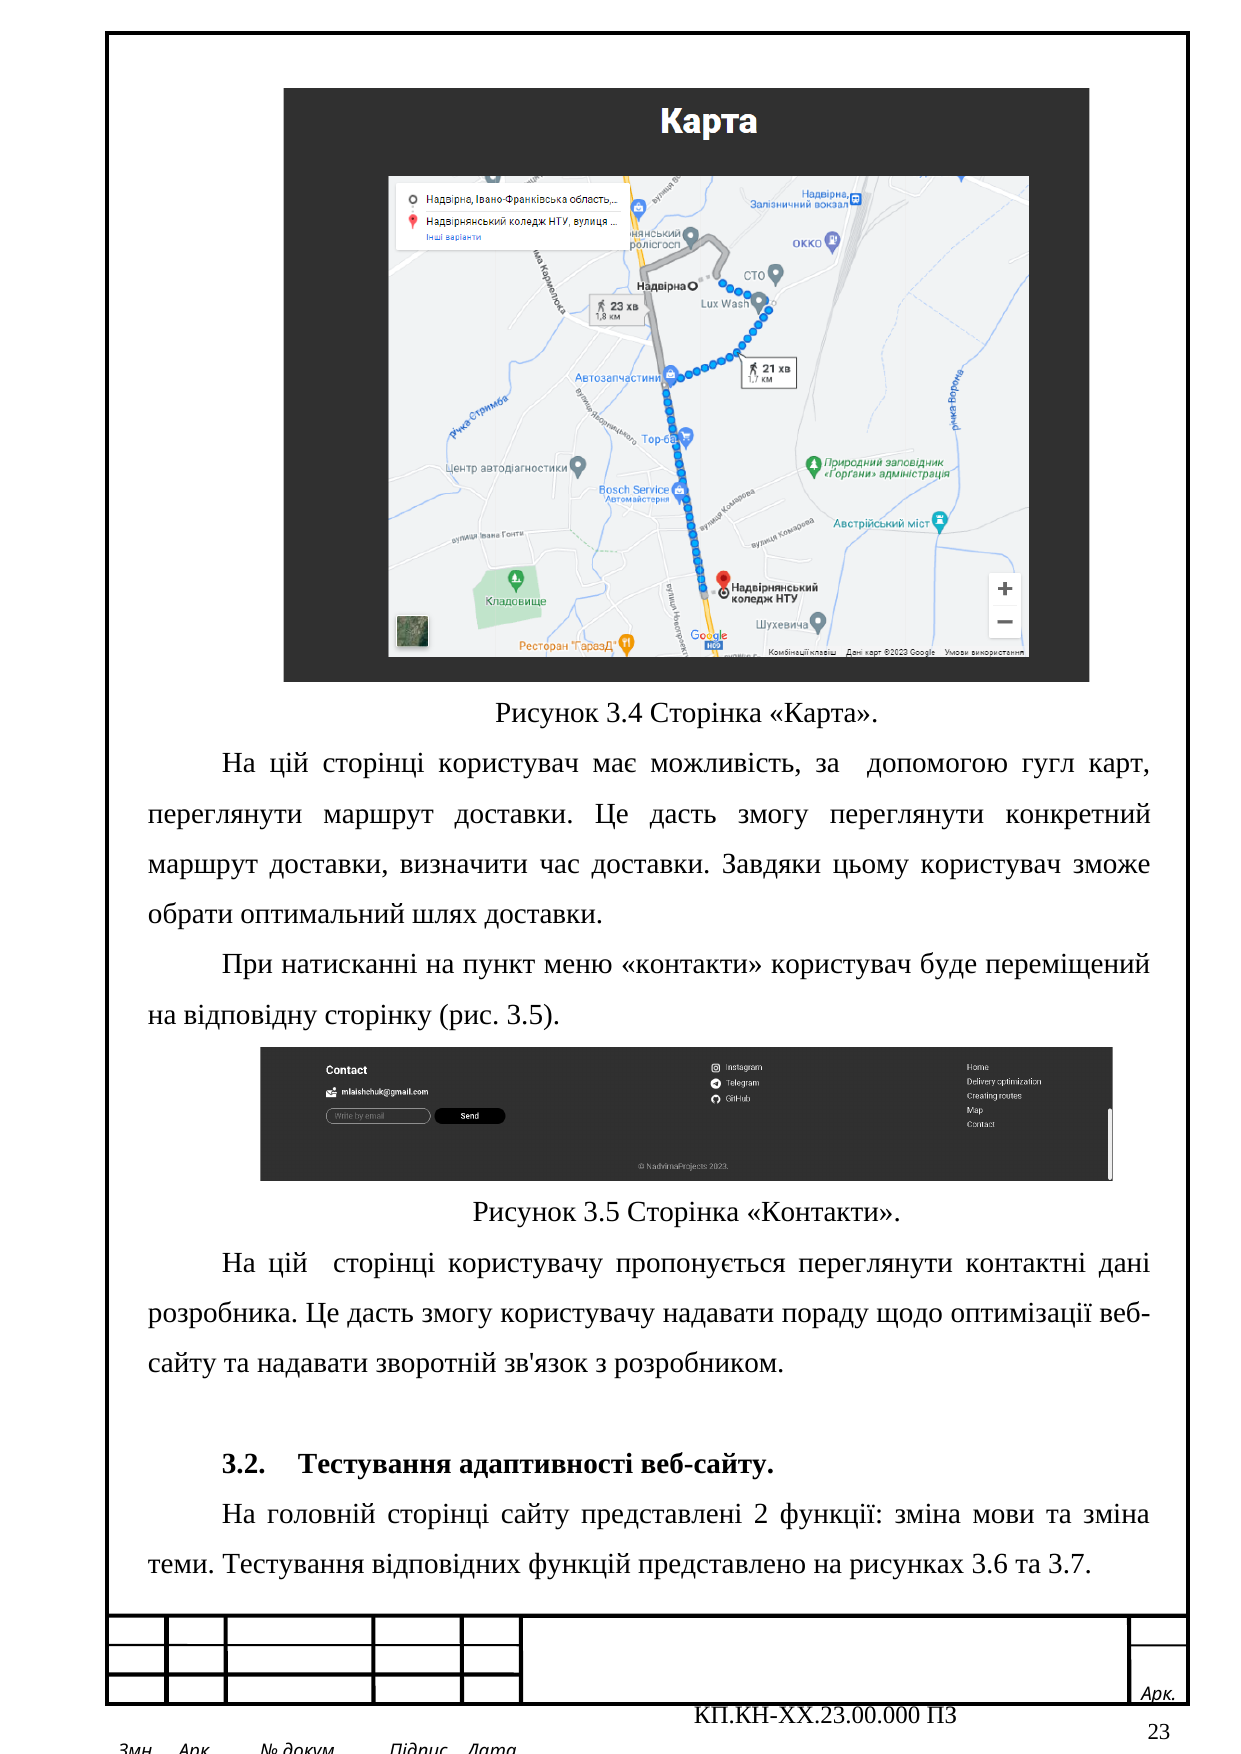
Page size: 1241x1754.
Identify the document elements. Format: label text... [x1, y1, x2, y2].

text При натисканні на пункт меню «контакти» користувач буде переміщений на відповідну сторінку (рис. 3.5). [148, 947, 1152, 1031]
text Рисунок 3.4 Сторінка «Карта». [148, 695, 1152, 729]
picture [260, 1047, 1113, 1181]
picture [283, 88, 1090, 682]
text Рисунок 3.5 Сторінка «Контакти». [148, 1194, 1152, 1228]
list Тестування адаптивності веб-сайту. [148, 1446, 1152, 1479]
text На цій сторінці користувачу пропонується переглянути контактні дані розробника. Це дасть змогу користувачу надавати пораду щодо оптимізації веб-сайту та надавати зворотній зв'язок з розробником. [148, 1245, 1152, 1379]
text На головній сторінці сайту представлені 2 функції: зміна мови та зміна теми. Тестування відповідних функцій представлено на рисунках 3.6 та 3.7. [148, 1496, 1152, 1580]
text На цій сторінці користувач має можливість, за допомогою гугл карт, переглянути маршрут доставки. Це дасть змогу переглянути конкретний маршрут доставки, визначити час доставки. Завдяки цьому користувач зможе обрати оптимальний шлях доставки. [148, 745, 1152, 930]
